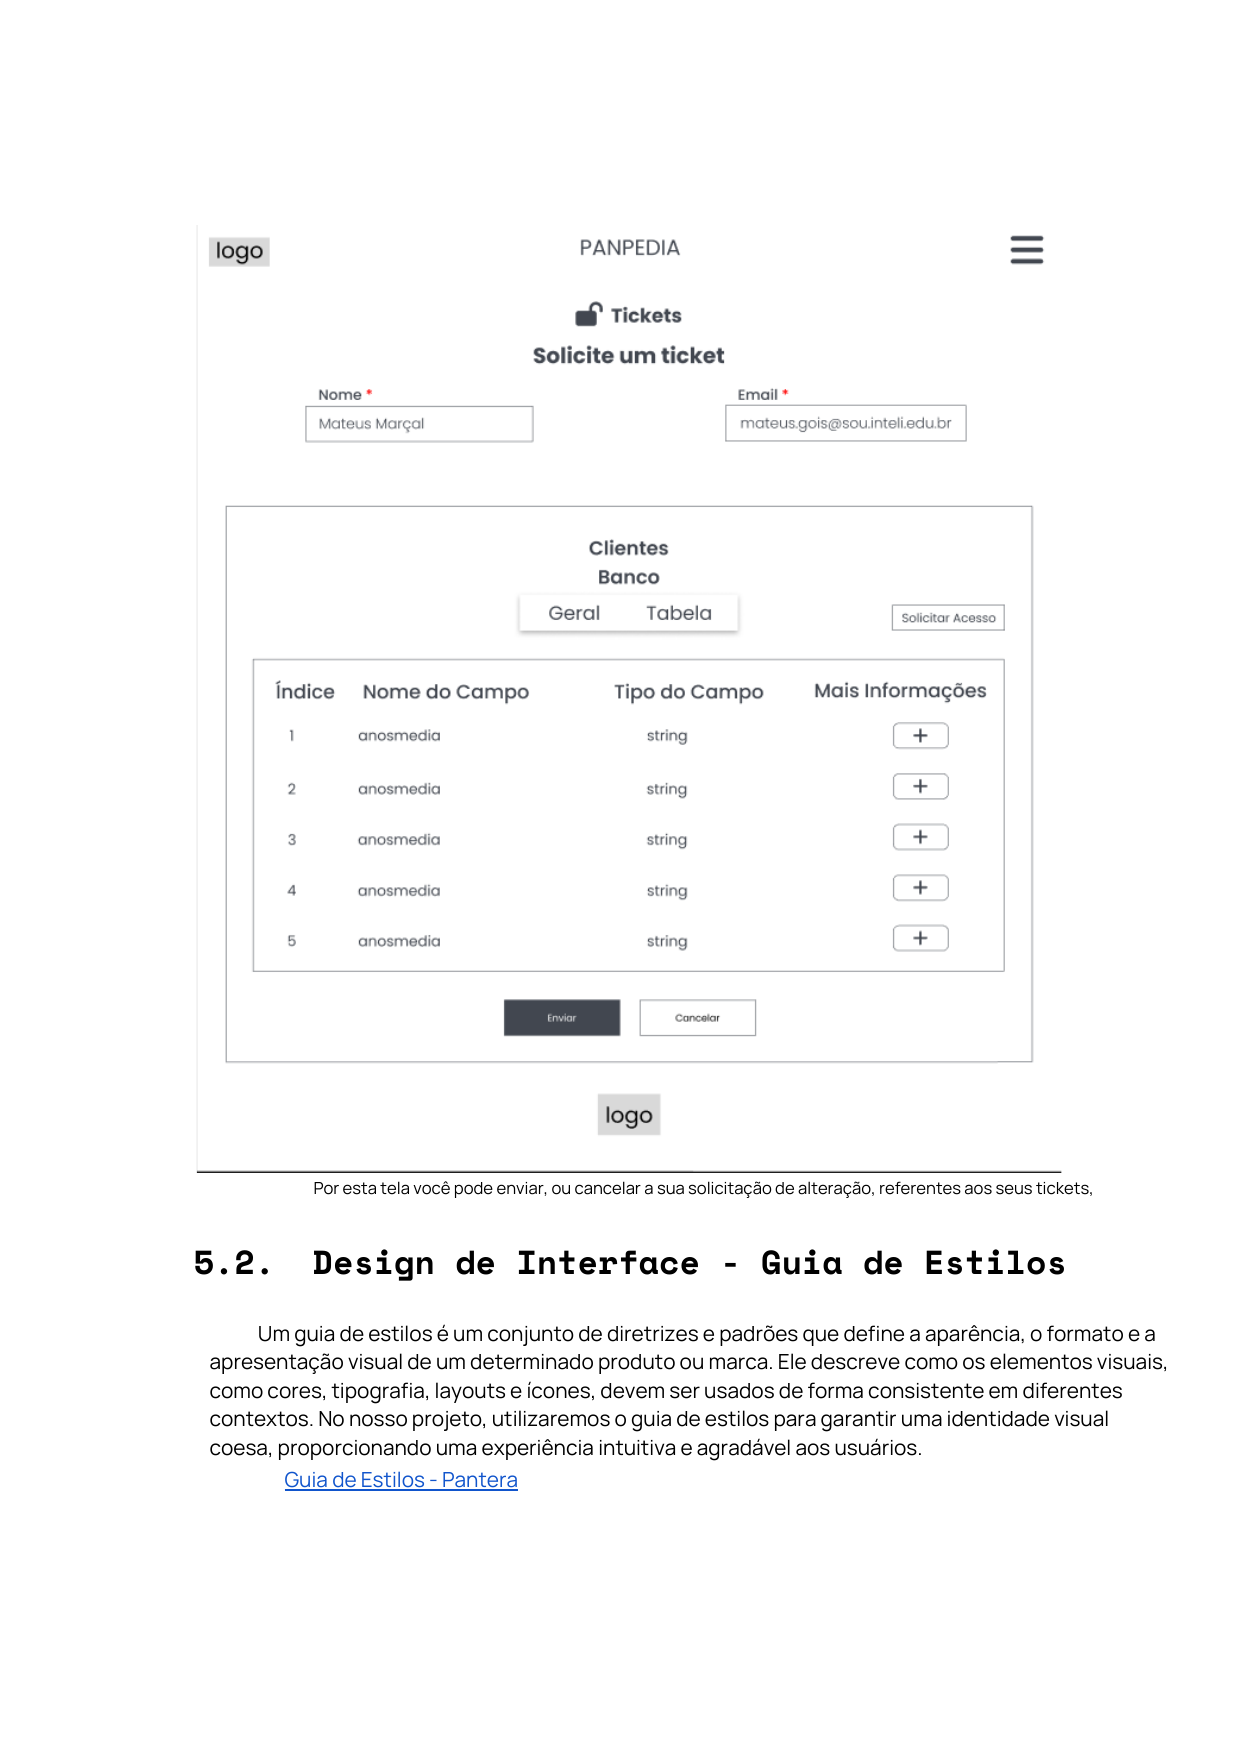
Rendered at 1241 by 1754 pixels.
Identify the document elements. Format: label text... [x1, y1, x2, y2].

subtitle Design de Interface - Guia de Estilos [275, 1237, 1170, 1287]
picture [196, 225, 1062, 1173]
text Por esta tela você pode enviar, ou cancelar a sua solicitação de alteração, referentes aos seus tickets, [237, 1177, 1170, 1200]
text Guia de Estilos - Pantera [209, 1466, 1170, 1494]
text Um guia de estilos é um conjunto de diretrizes e padrões que define a aparência, o formato e a apresentação visual de um determinado produto ou marca. Ele descreve como os elementos visuais, como cores, tipografia, layouts e ícones, devem ser usados de forma consistente em diferentes contextos. No nosso projeto, utilizaremos o guia de estilos para garantir uma identidade visual coesa, proporcionando uma experiência intuitiva e agradável aos usuários. [209, 1319, 1170, 1461]
